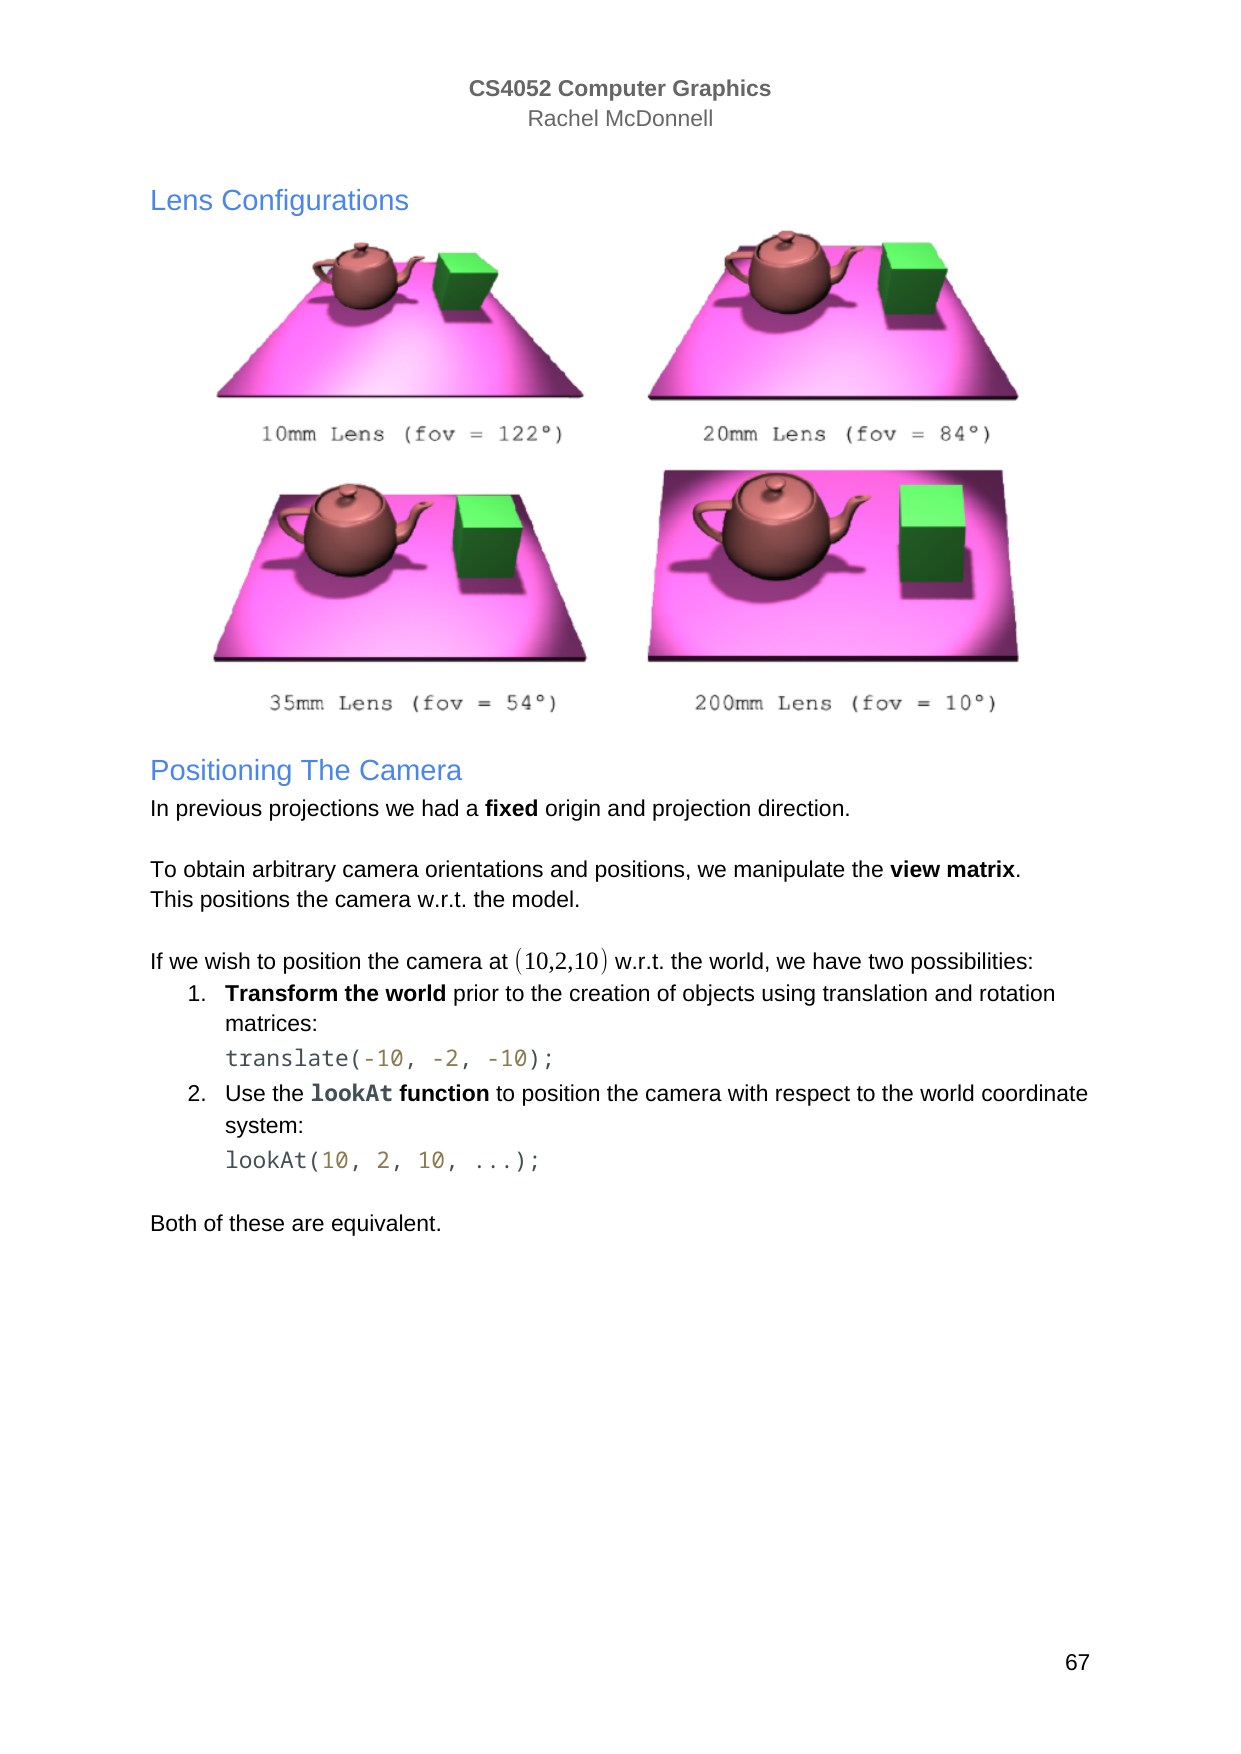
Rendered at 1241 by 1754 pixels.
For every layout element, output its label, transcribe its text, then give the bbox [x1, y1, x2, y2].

subtitle Lens Configurations [150, 183, 1090, 217]
text This positions the camera w.r.t. the model. [150, 886, 1090, 912]
list Use the lookAt function to position the camera with respect to the world coordinate system: lookAt(10, 2, 10, ...); [187, 1077, 1090, 1175]
text Both of these are equivalent. [150, 1210, 1090, 1236]
subtitle Positioning The Camera [150, 753, 1090, 787]
text In previous projections we had a fixed origin and projection direction. [150, 795, 1090, 822]
list Transform the world prior to the creation of objects using translation and rotation matrices: translate(-10, -2, -10); [187, 980, 1090, 1073]
text To obtain arbitrary camera orientations and positions, we manipulate the view matrix. [150, 856, 1090, 882]
text If we wish to position the camera at w.r.t. the world, we have two possibilities: [150, 946, 1090, 976]
picture [209, 225, 1031, 717]
